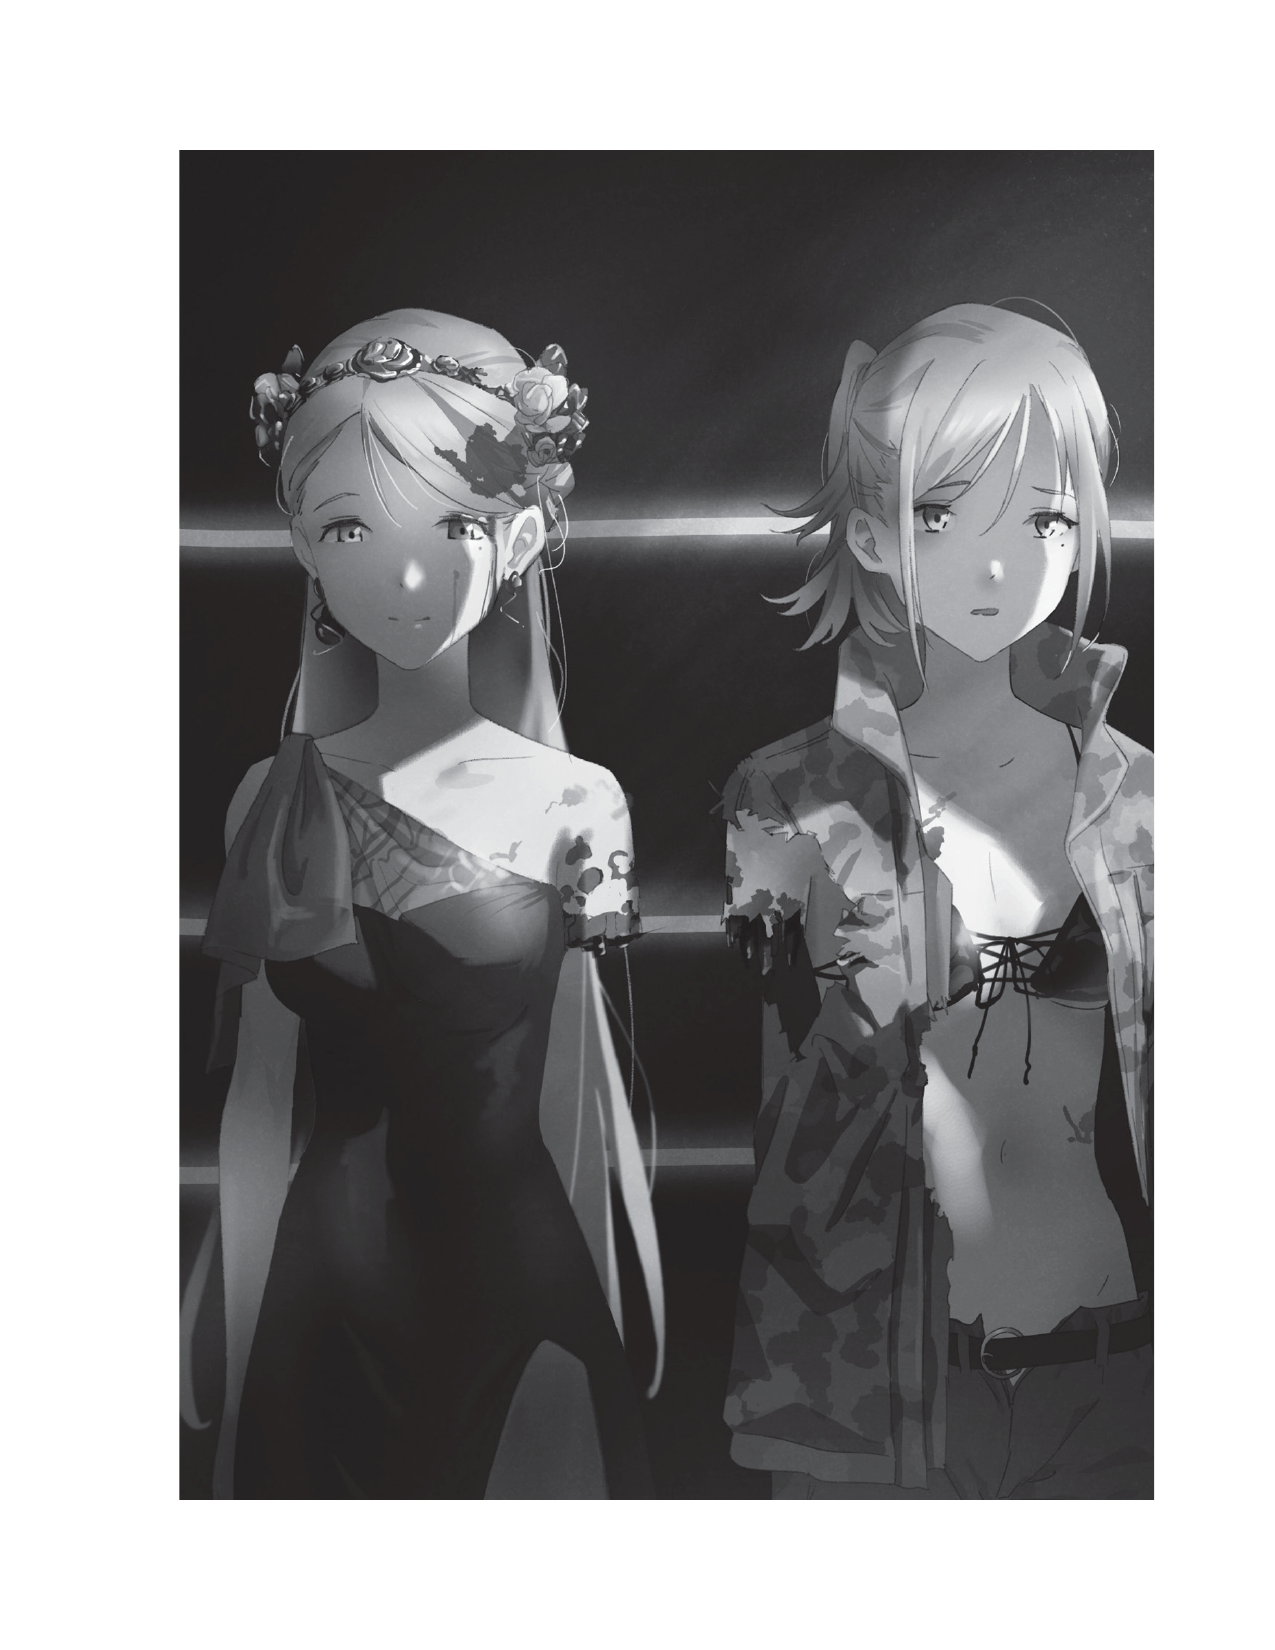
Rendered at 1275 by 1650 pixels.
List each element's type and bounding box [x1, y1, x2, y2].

picture [179, 150, 1155, 1500]
